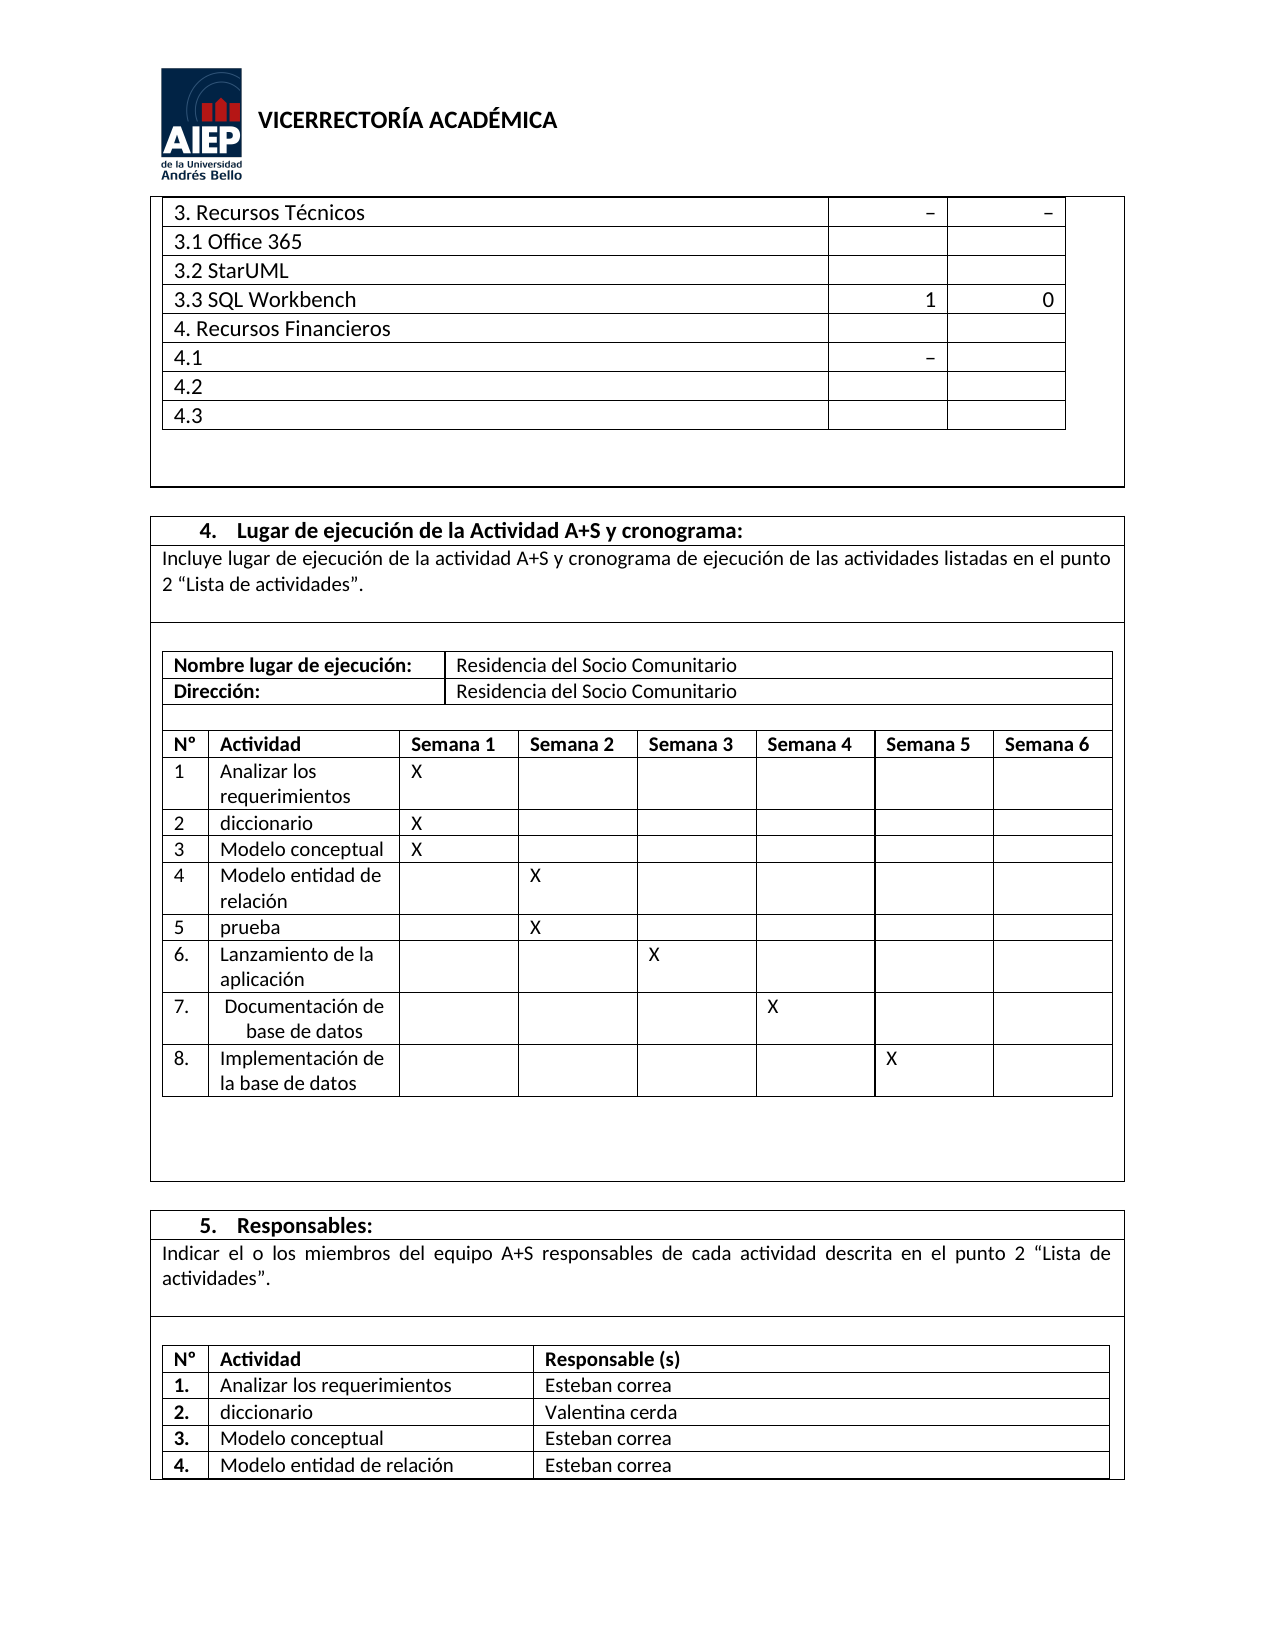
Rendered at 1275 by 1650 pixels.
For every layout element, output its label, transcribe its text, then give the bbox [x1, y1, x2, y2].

table_header Lugar de ejecución de la Actividad A+S y cronograma: [151, 517, 1124, 544]
picture [156, 64, 247, 184]
table_cell Incluye lugar de ejecución de la actividad A+S y cronograma de ejecución de las actividades listadas en el punto 2 “Lista de actividades”. [151, 546, 1124, 622]
table_cell [151, 623, 1124, 1181]
table_header Responsables: [151, 1211, 1124, 1239]
table_cell Indicar el o los miembros del equipo A+S responsables de cada actividad descrita en el punto 2 “Lista de actividades”. [151, 1240, 1124, 1316]
table_cell [151, 197, 1124, 486]
table_cell [151, 1317, 1124, 1478]
